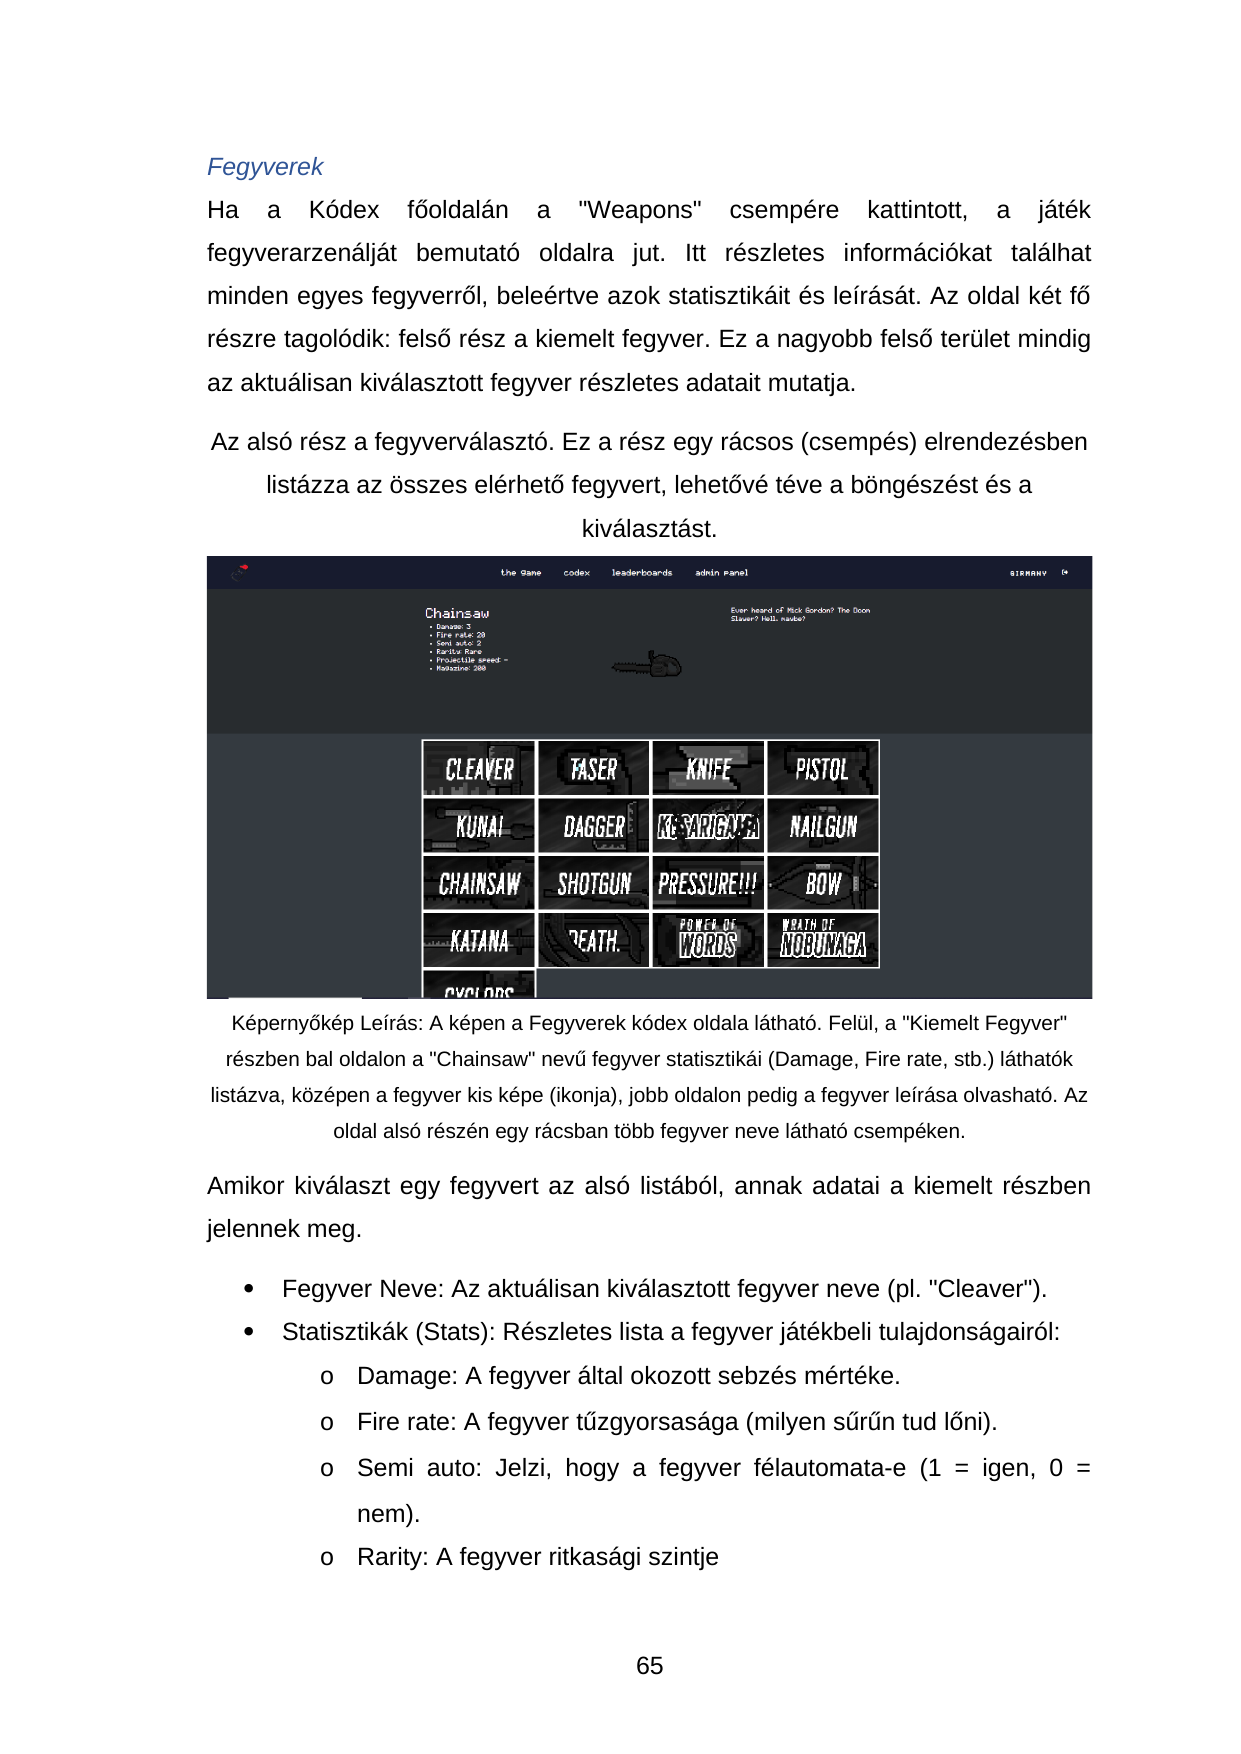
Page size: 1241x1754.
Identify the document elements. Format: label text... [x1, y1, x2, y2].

text Ha a Kódex főoldalán a "Weapons" csempére kattintott, a játék fegyverarzenálját bemutató oldalra jut. Itt részletes információkat találhat minden egyes fegyverről, beleértve azok statisztikáit és leírását. Az oldal két fő részre tagolódik: felső rész a kiemelt fegyver. Ez a nagyobb felső terület mindig az aktuálisan kiválasztott fegyver részletes adatait mutatja. [207, 195, 1092, 396]
list Statisztikák (Stats): Részletes lista a fegyver játékbeli tulajdonságairól: [244, 1317, 1092, 1346]
list Fire rate: A fegyver tűzgyorsasága (milyen sűrűn tud lőni). [319, 1407, 1092, 1438]
list Semi auto: Jelzi, hogy a fegyver félautomata-e (1 = igen, 0 = nem). [319, 1453, 1092, 1527]
list Fegyver Neve: Az aktuálisan kiválasztott fegyver neve (pl. "Cleaver"). [244, 1274, 1092, 1303]
list Damage: A fegyver által okozott sebzés mértéke. [319, 1361, 1092, 1392]
list Rarity: A fegyver ritkasági szintje [319, 1542, 1092, 1573]
text Az alsó rész a fegyverválasztó. Ez a rész egy rácsos (csempés) elrendezésben listázza az összes elérhető fegyvert, lehetővé téve a böngészést és a kiválasztást. Képernyőkép Leírás: A képen a Fegyverek kódex oldala látható. Felül, a "Kiemelt Fegyver" részben bal oldalon a "Chainsaw" nevű fegyver statisztikái (Damage, Fire rate, stb.) láthatók listázva, középen a fegyver kis képe (ikonja), jobb oldalon pedig a fegyver leírása olvasható. Az oldal alsó részén egy rácsban több fegyver neve látható csempéken. [207, 999, 1092, 1143]
subtitle Fegyverek [207, 152, 1092, 181]
text Az alsó rész a fegyverválasztó. Ez a rész egy rácsos (csempés) elrendezésben listázza az összes elérhető fegyvert, lehetővé téve a böngészést és a kiválasztást. Képernyőkép Leírás: A képen a Fegyverek kódex oldala látható. Felül, a "Kiemelt Fegyver" részben bal oldalon a "Chainsaw" nevű fegyver statisztikái (Damage, Fire rate, stb.) láthatók listázva, középen a fegyver kis képe (ikonja), jobb oldalon pedig a fegyver leírása olvasható. Az oldal alsó részén egy rácsban több fegyver neve látható csempéken. [207, 427, 1092, 556]
picture [206, 556, 1093, 999]
text Amikor kiválaszt egy fegyvert az alsó listából, annak adatai a kiemelt részben jelennek meg. [207, 1171, 1092, 1243]
